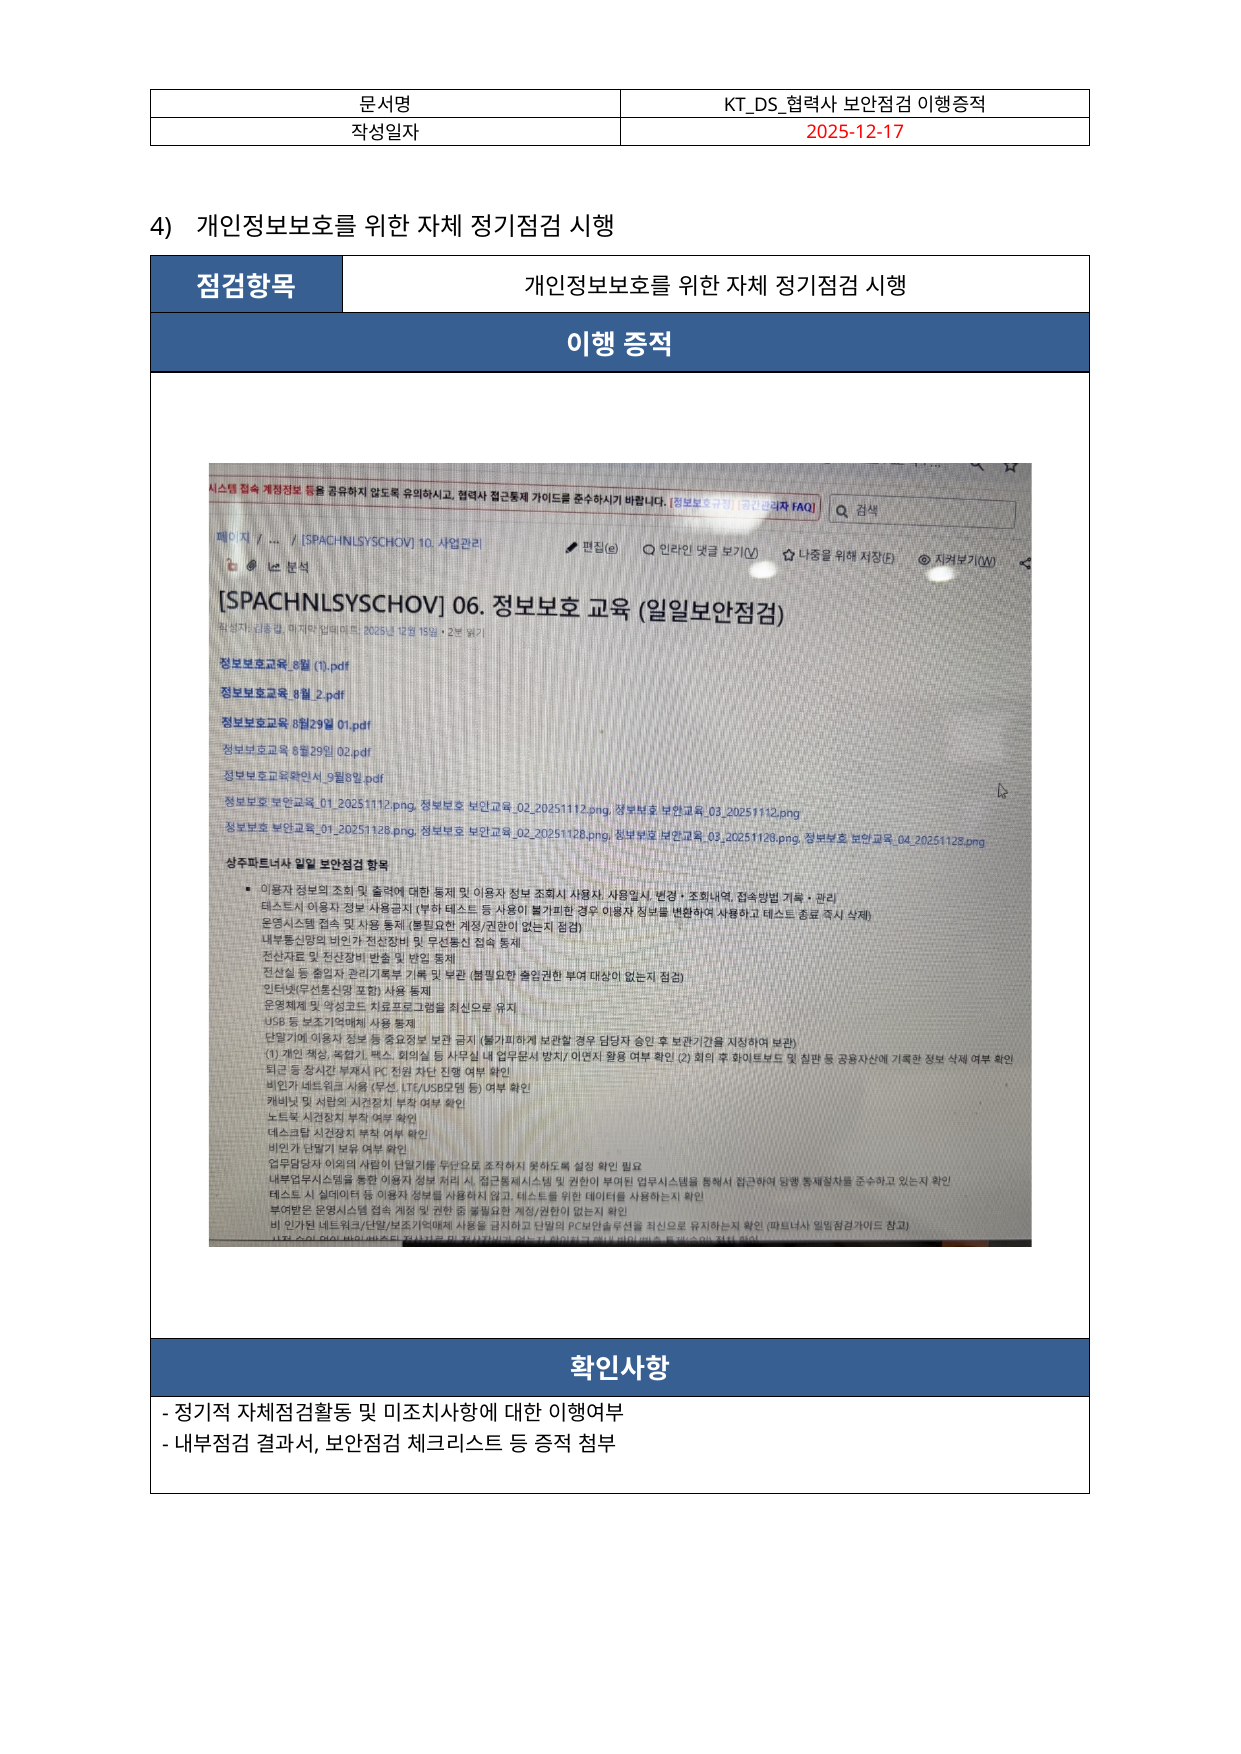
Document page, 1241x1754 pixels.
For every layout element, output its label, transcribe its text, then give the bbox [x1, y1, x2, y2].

table_header 개인정보보호를 위한 자체 정기점검 시행 [343, 256, 1089, 312]
table_cell [151, 373, 1089, 1337]
picture [208, 463, 1032, 1247]
subtitle 개인정보보호를 위한 자체 정기점검 시행 [150, 206, 1090, 243]
table_cell 확인사항 [151, 1339, 1089, 1396]
table_header 점검항목 [151, 256, 342, 312]
table_cell 이행 증적 [151, 313, 1089, 371]
table_cell - 정기적 자체점검활동 및 미조치사항에 대한 이행여부 - 내부점검 결과서, 보안점검 체크리스트 등 증적 첨부 [151, 1397, 1089, 1493]
